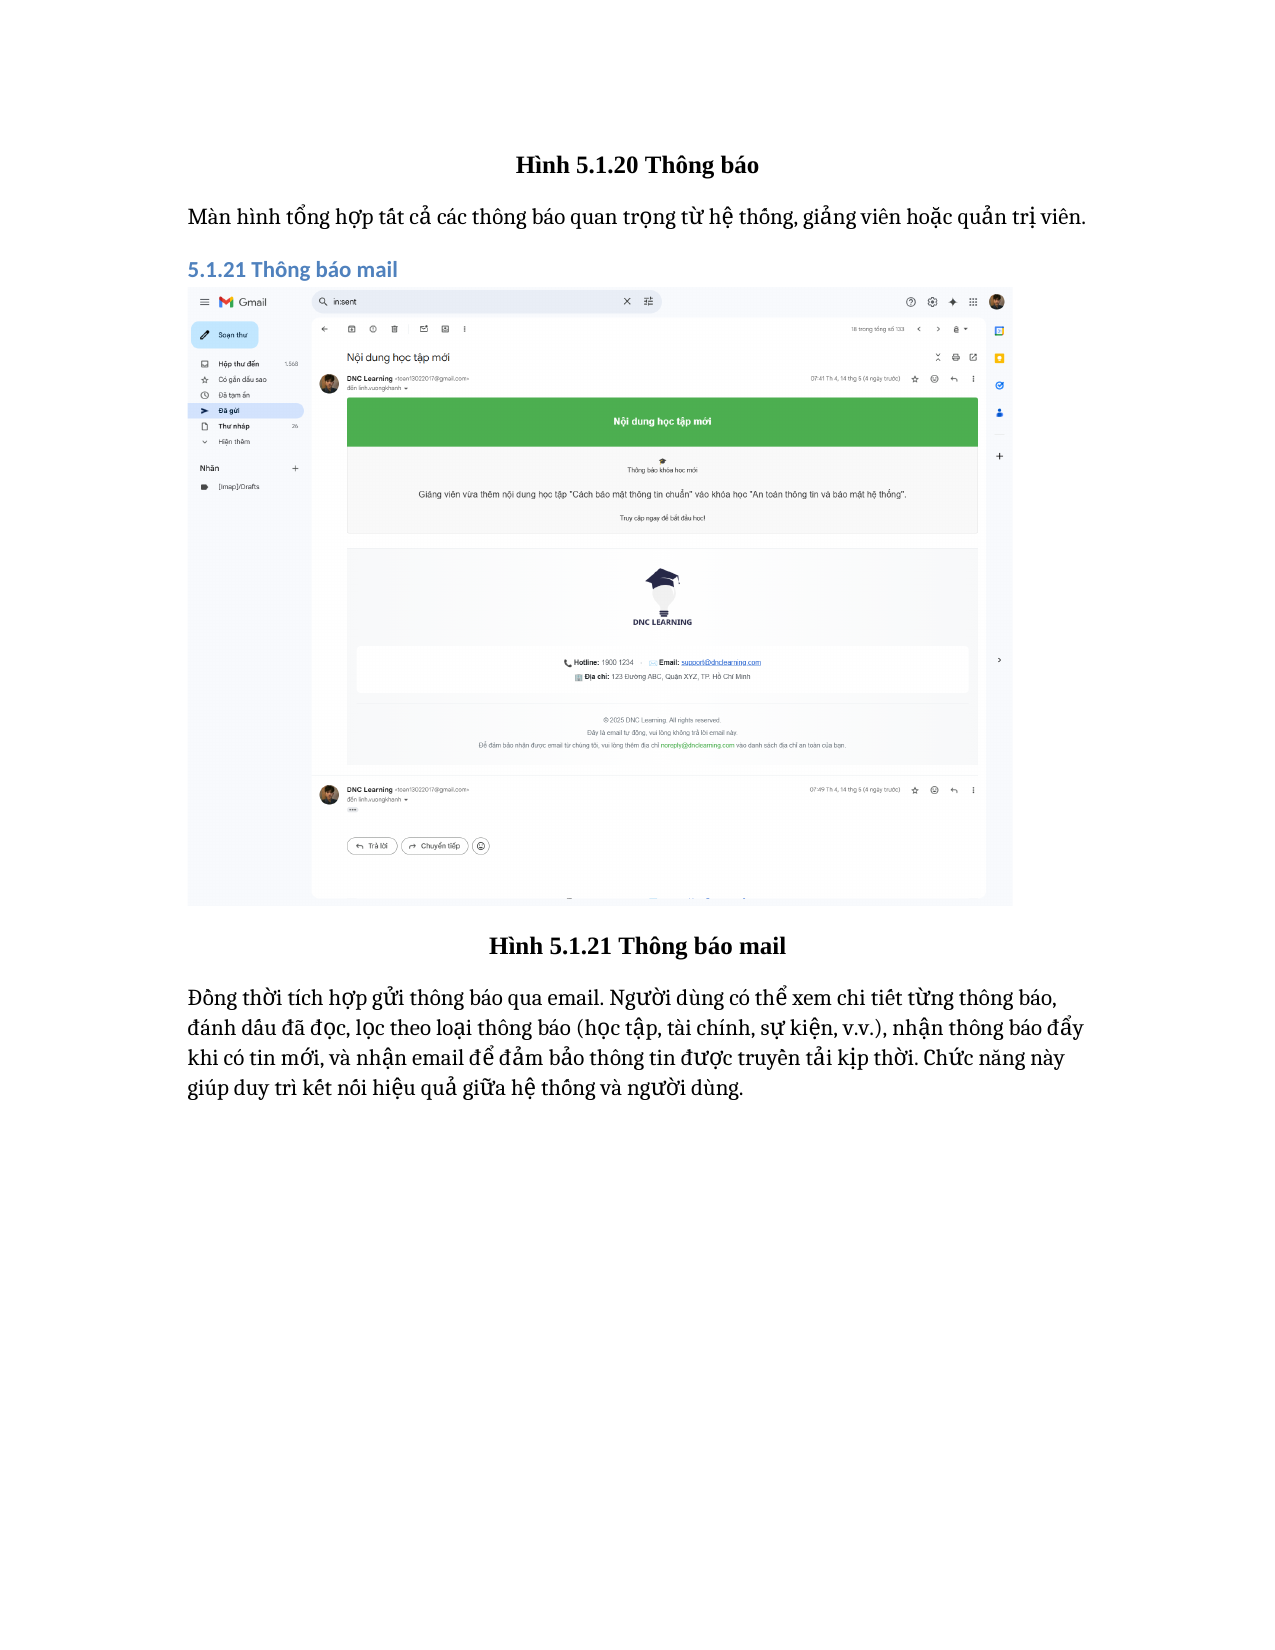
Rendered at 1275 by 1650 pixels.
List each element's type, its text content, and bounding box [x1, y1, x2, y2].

text Hình 5.1.20 Thông báo [187, 150, 1087, 179]
picture [187, 287, 1013, 906]
subtitle 5.1.21 Thông báo mail [187, 255, 1087, 283]
text Đồng thời tích hợp gửi thông báo qua email. Người dùng có thể xem chi tiết từng thông báo, đánh dấu đã đọc, lọc theo loại thông báo (học tập, tài chính, sự kiện, v.v.), nhận thông báo đẩy khi có tin mới, và nhận email để đảm bảo thông tin được truyền tải kịp thời. Chức năng này giúp duy trì kết nối hiệu quả giữa hệ thống và người dùng. [187, 984, 1087, 1102]
text Hình 5.1.21 Thông báo mail [187, 931, 1087, 959]
text Màn hình tổng hợp tất cả các thông báo quan trọng từ hệ thống, giảng viên hoặc quản trị viên. [187, 204, 1087, 230]
